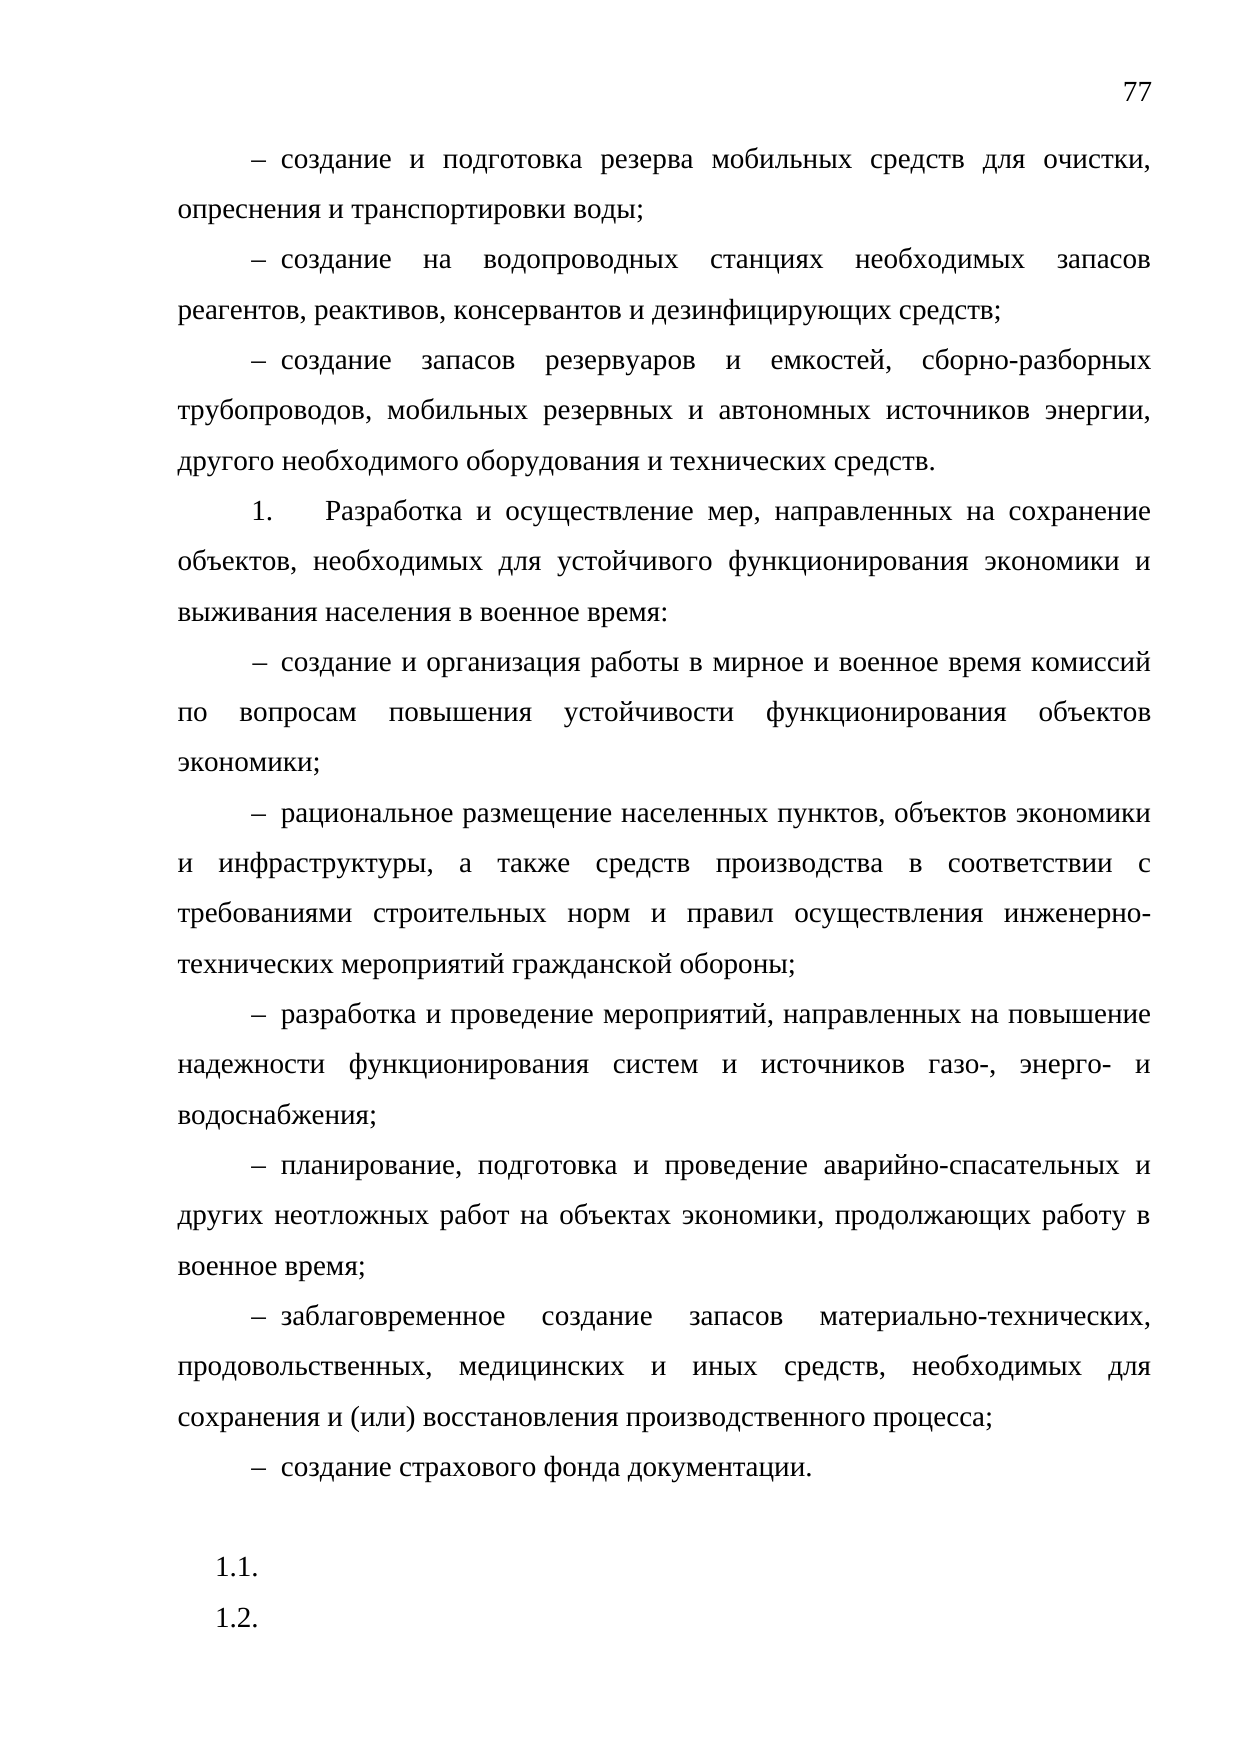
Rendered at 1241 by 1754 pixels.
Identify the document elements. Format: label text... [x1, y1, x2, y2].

list заблаговременное создание запасов материально-технических, продовольственных, медицинских и иных средств, необходимых для сохранения и (или) восстановления производственного процесса; [177, 1298, 1152, 1432]
list создание и подготовка резерва мобильных средств для очистки, опреснения и транспортировки воды; [177, 141, 1152, 225]
list разработка и проведение мероприятий, направленных на повышение надежности функционирования систем и источников газо-, энерго- и водоснабжения; [177, 996, 1152, 1130]
list Разработка и осуществление мер, направленных на сохранение объектов, необходимых для устойчивого функционирования экономики и выживания населения в военное время: [177, 493, 1152, 627]
list рациональное размещение населенных пунктов, объектов экономики и инфраструктуры, а также средств производства в соответствии с требованиями строительных норм и правил осуществления инженерно-технических мероприятий гражданской обороны; [177, 795, 1152, 979]
list создание запасов резервуаров и емкостей, сборно-разборных трубопроводов, мобильных резервных и автономных источников энергии, другого необходимого оборудования и технических средств. [177, 342, 1152, 476]
list создание на водопроводных станциях необходимых запасов реагентов, реактивов, консервантов и дезинфицирующих средств; [177, 241, 1152, 325]
list планирование, подготовка и проведение аварийно-спасательных и других неотложных работ на объектах экономики, продолжающих работу в военное время; [177, 1147, 1152, 1281]
list создание страхового фонда документации. [177, 1449, 1152, 1482]
list создание и организация работы в мирное и военное время комиссий по вопросам повышения устойчивости функционирования объектов экономики; [177, 644, 1152, 778]
